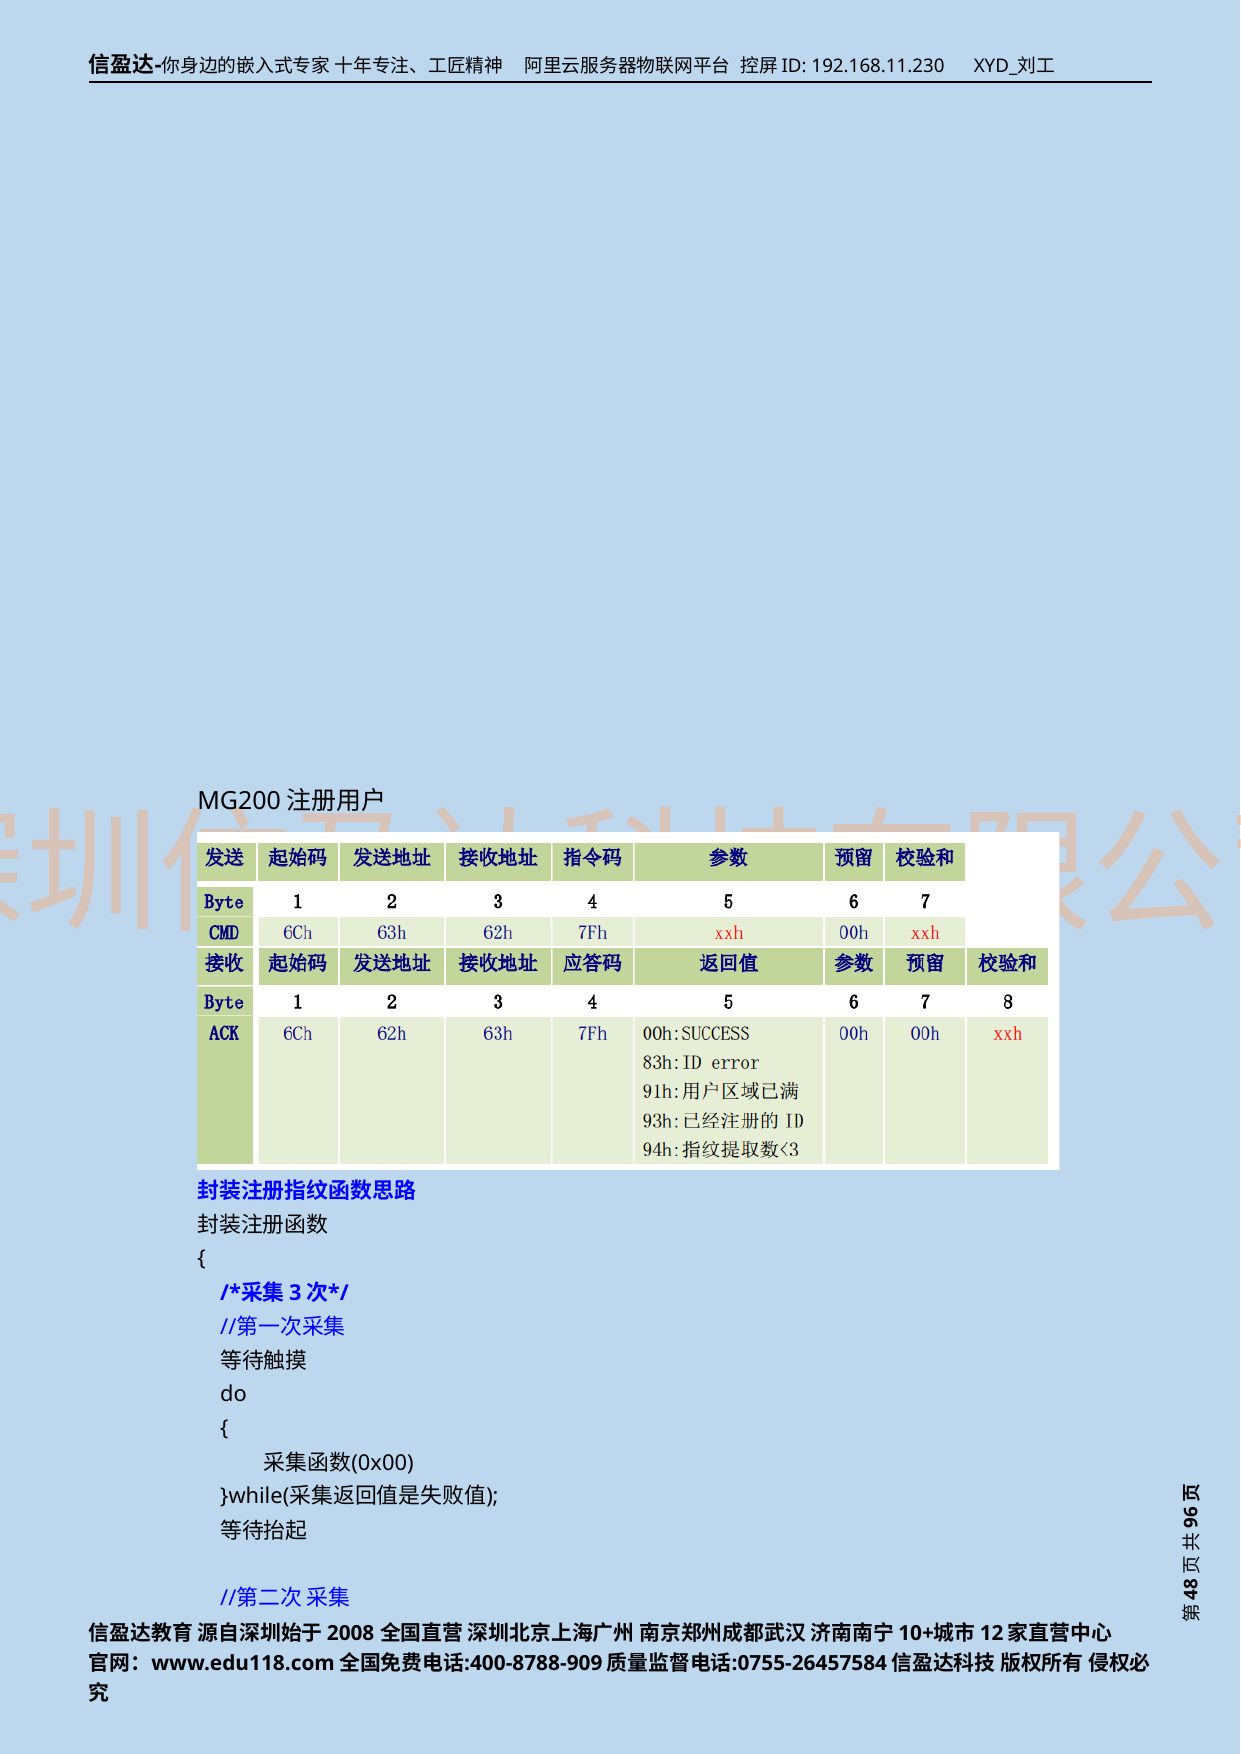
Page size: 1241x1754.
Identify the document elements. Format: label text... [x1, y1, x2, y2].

text do [176, 1376, 1152, 1409]
text //第二次 采集 [176, 1579, 1152, 1613]
text 封装注册指纹函数思路 [176, 1172, 1152, 1206]
text //第一次采集 [176, 1308, 1152, 1342]
text 封装注册函数 [176, 1206, 1152, 1240]
text }while(采集返回值是失败值); [176, 1477, 1152, 1511]
text 等待触摸 [176, 1342, 1152, 1376]
text 采集函数(0x00) [176, 1443, 1152, 1477]
text 等待抬起 [176, 1511, 1152, 1545]
text /*采集3次*/ [176, 1274, 1152, 1308]
text { [176, 1409, 1152, 1443]
text { [176, 1240, 1152, 1274]
picture [197, 832, 1060, 1170]
text MG200注册用户 [176, 764, 1152, 832]
